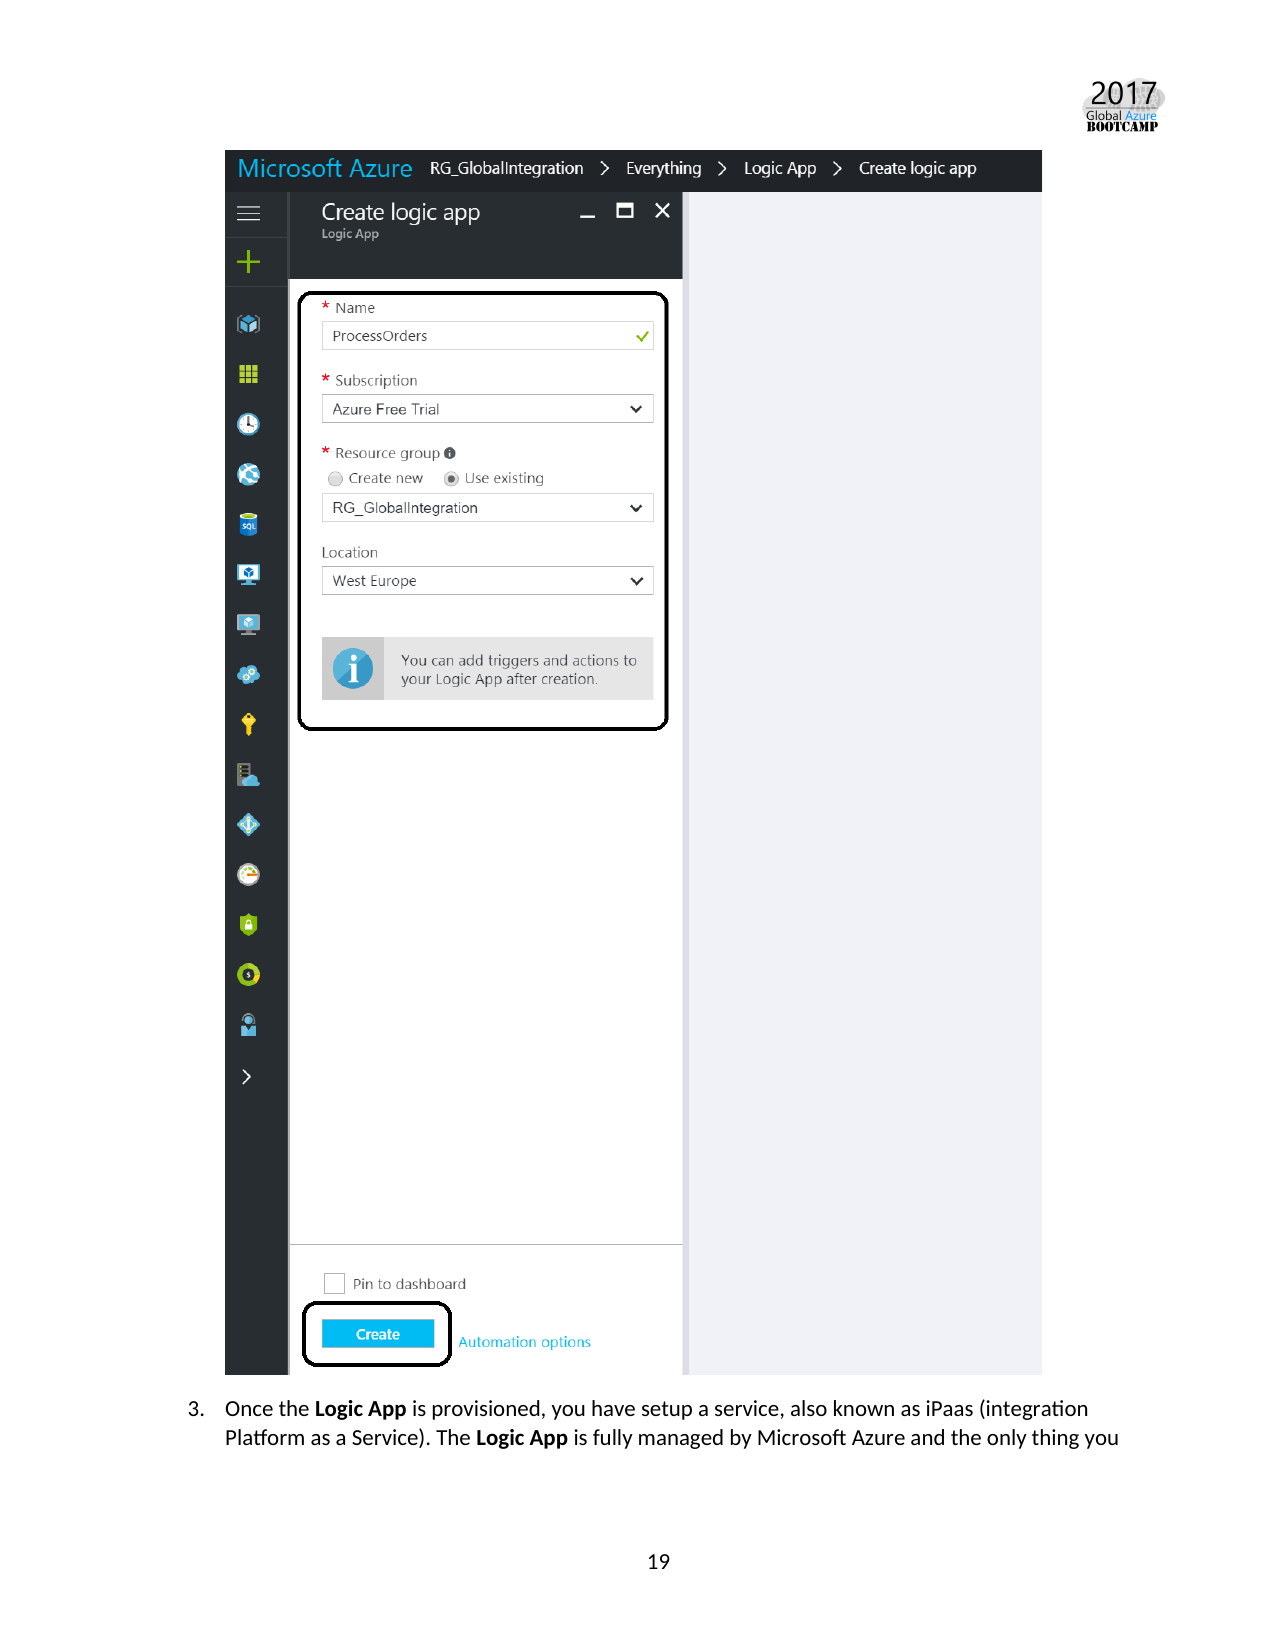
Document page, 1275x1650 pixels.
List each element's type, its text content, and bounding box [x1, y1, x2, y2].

picture [1080, 75, 1167, 134]
picture [225, 150, 1043, 1375]
